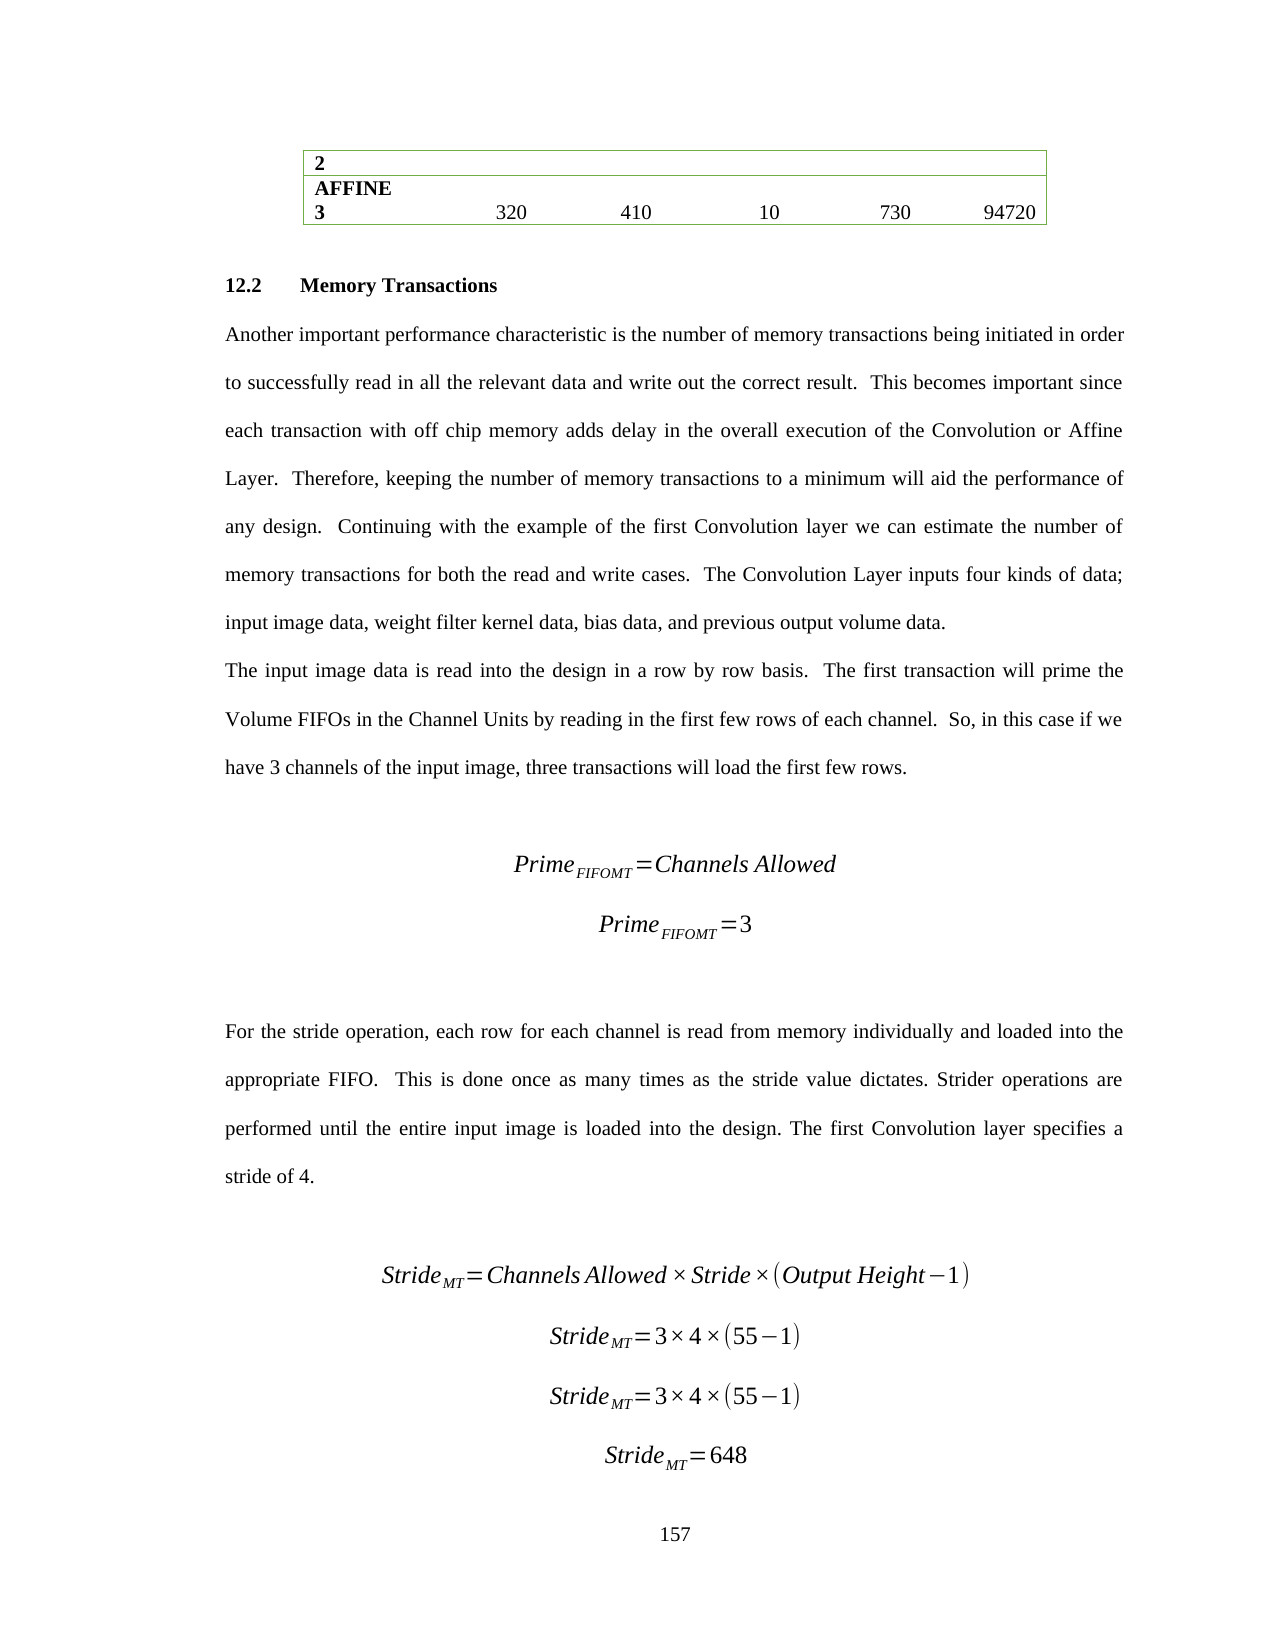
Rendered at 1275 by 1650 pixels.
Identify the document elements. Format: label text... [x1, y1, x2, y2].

text The input image data is read into the design in a row by row basis. The first transaction will prime the Volume FIFOs in the Channel Units by reading in the first few rows of each channel. So, in this case if we have 3 channels of the input image, three transactions will load the first few rows. [225, 658, 1125, 779]
text For the stride operation, each row for each channel is read from memory individually and loaded into the appropriate FIFO. This is done once as many times as the stride value dictates. Strider operations are performed until the entire input image is loaded into the design. The first Convolution layer specifies a stride of 4. [225, 1019, 1125, 1188]
text Another important performance characteristic is the number of memory transactions being initiated in order to successfully read in all the relevant data and write out the correct result. This becomes important since each transaction with off chip memory adds delay in the overall execution of the Convolution or Affine Layer. Therefore, keeping the number of memory transactions to a minimum will aid the performance of any design. Continuing with the example of the first Convolution layer we can estimate the number of memory transactions for both the read and write cases. The Convolution Layer inputs four kinds of data; input image data, weight filter kernel data, bias data, and previous output volume data. [225, 322, 1125, 634]
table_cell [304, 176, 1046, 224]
list Memory Transactions [225, 273, 1125, 297]
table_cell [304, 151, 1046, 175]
